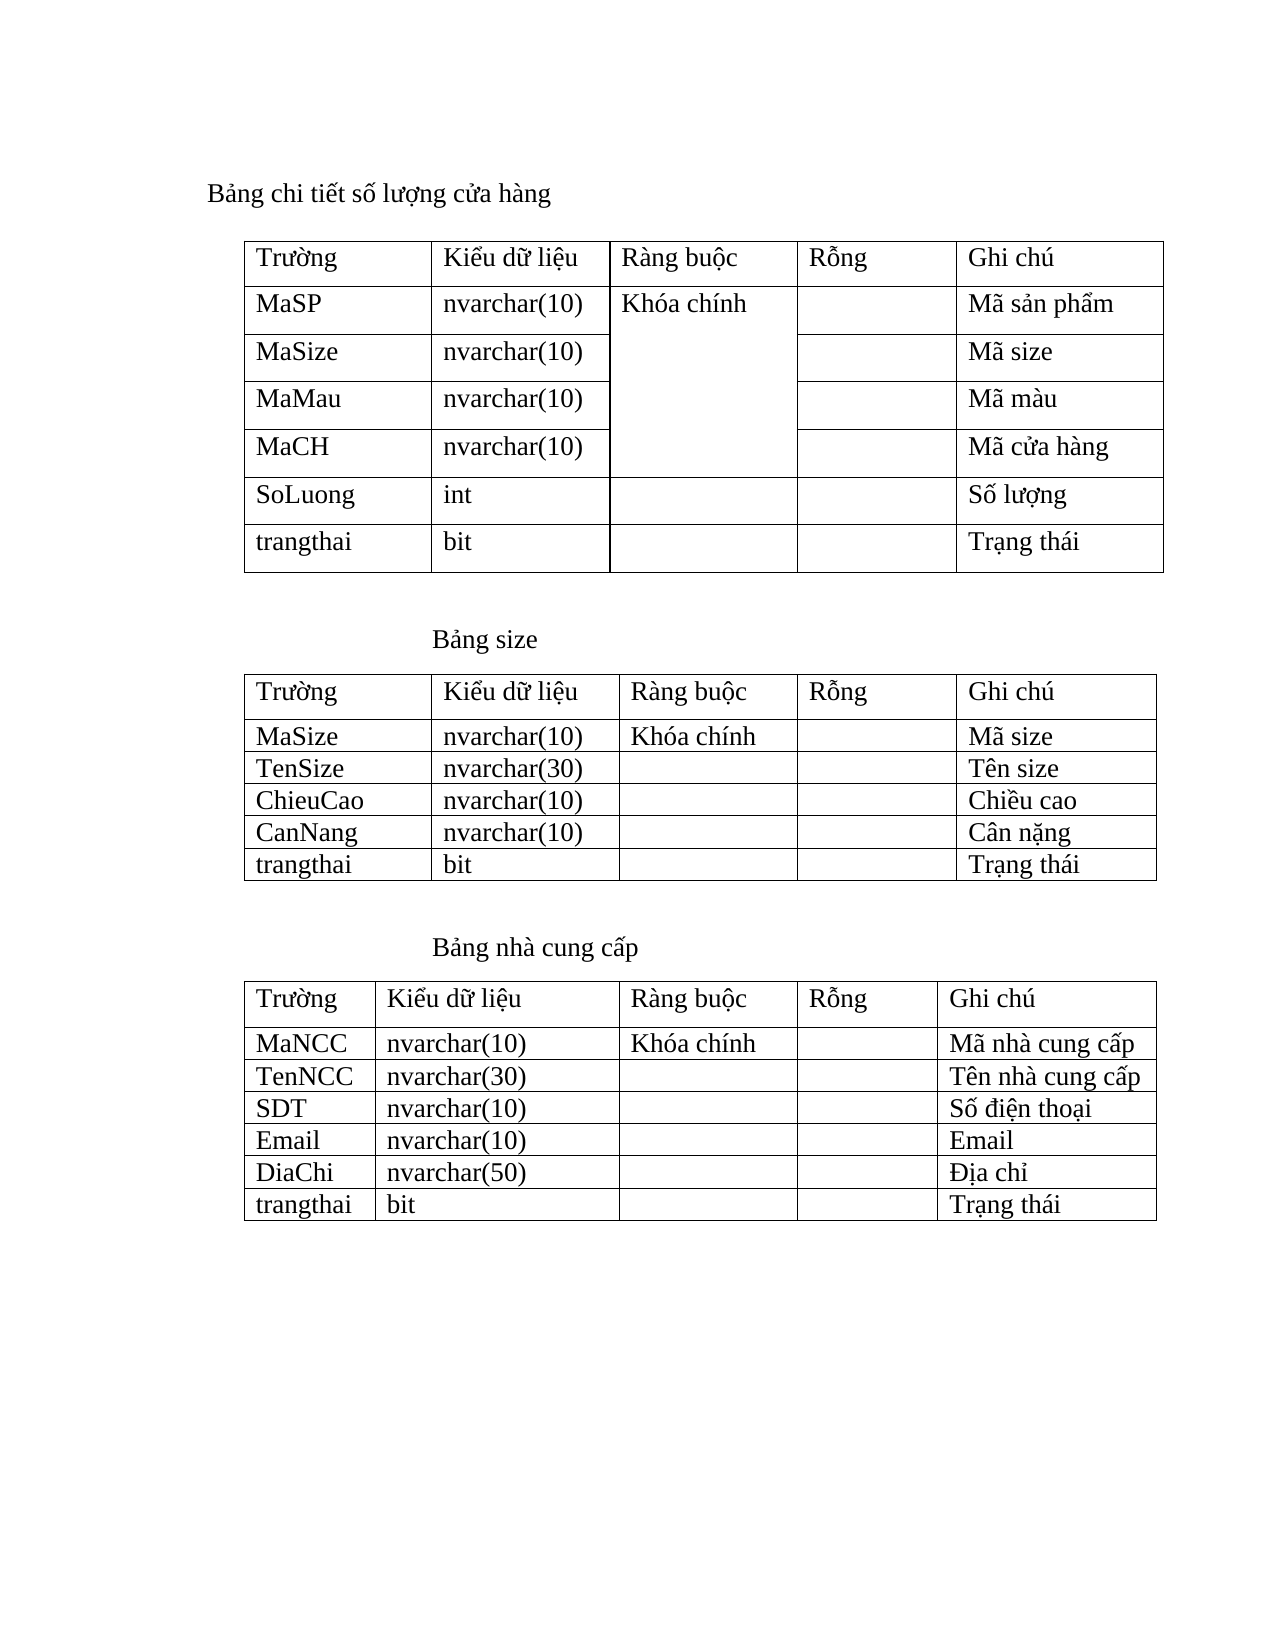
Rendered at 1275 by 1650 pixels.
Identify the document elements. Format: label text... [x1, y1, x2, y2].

table_cell TenSize [245, 752, 431, 783]
table_header Ghi chú [938, 982, 1156, 1027]
table_cell Trạng thái [938, 1189, 1156, 1220]
table_cell nvarchar(30) [376, 1060, 619, 1091]
table_cell [798, 784, 956, 815]
table_header Ràng buộc [620, 675, 797, 719]
table_cell SoLuong [245, 478, 431, 524]
table_cell [798, 1028, 937, 1059]
table_cell [798, 720, 956, 751]
table_cell [798, 1124, 937, 1155]
table_cell Địa chỉ [938, 1156, 1156, 1187]
table_cell nvarchar(10) [432, 430, 609, 477]
table_cell nvarchar(10) [432, 784, 619, 815]
table_cell nvarchar(50) [376, 1156, 619, 1187]
table_cell Mã cửa hàng [957, 430, 1163, 477]
table_header Trường [245, 675, 431, 719]
table_cell nvarchar(30) [432, 752, 619, 783]
table_cell bit [432, 849, 619, 880]
table_cell trangthai [245, 849, 431, 880]
table_header Kiểu dữ liệu [432, 242, 609, 286]
table_cell [798, 287, 956, 333]
table_header Ràng buộc [611, 242, 797, 286]
table_cell [798, 525, 956, 572]
table_cell nvarchar(10) [432, 382, 609, 429]
table_cell Trạng thái [957, 849, 1156, 880]
table_cell SDT [245, 1092, 375, 1123]
table_cell [620, 784, 797, 815]
table_cell [611, 525, 797, 572]
table_cell [620, 1060, 797, 1091]
table_header Trường [245, 982, 375, 1027]
table_header Kiểu dữ liệu [376, 982, 619, 1027]
table_cell [798, 752, 956, 783]
table_cell bit [376, 1189, 619, 1220]
table_cell nvarchar(10) [376, 1028, 619, 1059]
table_cell [620, 1124, 797, 1155]
table_cell [620, 1092, 797, 1123]
table_cell [798, 1189, 937, 1220]
table_cell [798, 1092, 937, 1123]
table_cell CanNang [245, 816, 431, 848]
text Bảng chi tiết số lượng cửa hàng [207, 177, 1157, 208]
table_header Ràng buộc [620, 982, 797, 1027]
table_header Rỗng [798, 242, 956, 286]
table_cell trangthai [245, 1189, 375, 1220]
table_cell [798, 430, 956, 477]
table_cell nvarchar(10) [432, 287, 609, 333]
table_cell nvarchar(10) [376, 1092, 619, 1123]
table_cell bit [432, 525, 609, 572]
table_cell DiaChi [245, 1156, 375, 1187]
table_cell [611, 478, 797, 524]
table_cell nvarchar(10) [432, 816, 619, 848]
table_header Rỗng [798, 982, 937, 1027]
table_cell MaSP [245, 287, 431, 333]
table_cell [620, 816, 797, 848]
table_cell [620, 752, 797, 783]
table_cell [798, 1060, 937, 1091]
table_cell Mã màu [957, 382, 1163, 429]
table_cell Khóa chính [620, 1028, 797, 1059]
table_cell [798, 335, 956, 381]
table_cell MaNCC [245, 1028, 375, 1059]
table_cell Số điện thoại [938, 1092, 1156, 1123]
table_cell Email [245, 1124, 375, 1155]
table_header Rỗng [798, 675, 956, 719]
text Bảng size [357, 623, 1157, 654]
table_cell [798, 1156, 937, 1187]
table_cell Tên nhà cung cấp [938, 1060, 1156, 1091]
table_cell int [432, 478, 609, 524]
table_cell Email [938, 1124, 1156, 1155]
table_cell MaSize [245, 335, 431, 381]
table_cell Mã nhà cung cấp [938, 1028, 1156, 1059]
table_cell TenNCC [245, 1060, 375, 1091]
table_cell [620, 1156, 797, 1187]
table_cell Số lượng [957, 478, 1163, 524]
table_cell Mã sản phẩm [957, 287, 1163, 333]
table_header Ghi chú [957, 675, 1156, 719]
table_cell Chiều cao [957, 784, 1156, 815]
table_cell [798, 816, 956, 848]
table_cell trangthai [245, 525, 431, 572]
table_cell [798, 849, 956, 880]
table_header Ghi chú [957, 242, 1163, 286]
table_cell Khóa chính [611, 287, 797, 477]
table_header Trường [245, 242, 431, 286]
table_cell Mã size [957, 720, 1156, 751]
table_cell nvarchar(10) [432, 720, 619, 751]
table_cell Tên size [957, 752, 1156, 783]
table_cell Khóa chính [620, 720, 797, 751]
table_cell Trạng thái [957, 525, 1163, 572]
table_cell MaMau [245, 382, 431, 429]
table_cell [798, 478, 956, 524]
text Bảng nhà cung cấp [357, 931, 1157, 962]
table_cell Cân nặng [957, 816, 1156, 848]
table_header Kiểu dữ liệu [432, 675, 619, 719]
table_cell nvarchar(10) [432, 335, 609, 381]
table_cell Mã size [957, 335, 1163, 381]
table_cell MaSize [245, 720, 431, 751]
table_cell MaCH [245, 430, 431, 477]
table_cell [620, 849, 797, 880]
table_cell nvarchar(10) [376, 1124, 619, 1155]
table_cell [798, 382, 956, 429]
table_cell ChieuCao [245, 784, 431, 815]
table_cell [620, 1189, 797, 1220]
